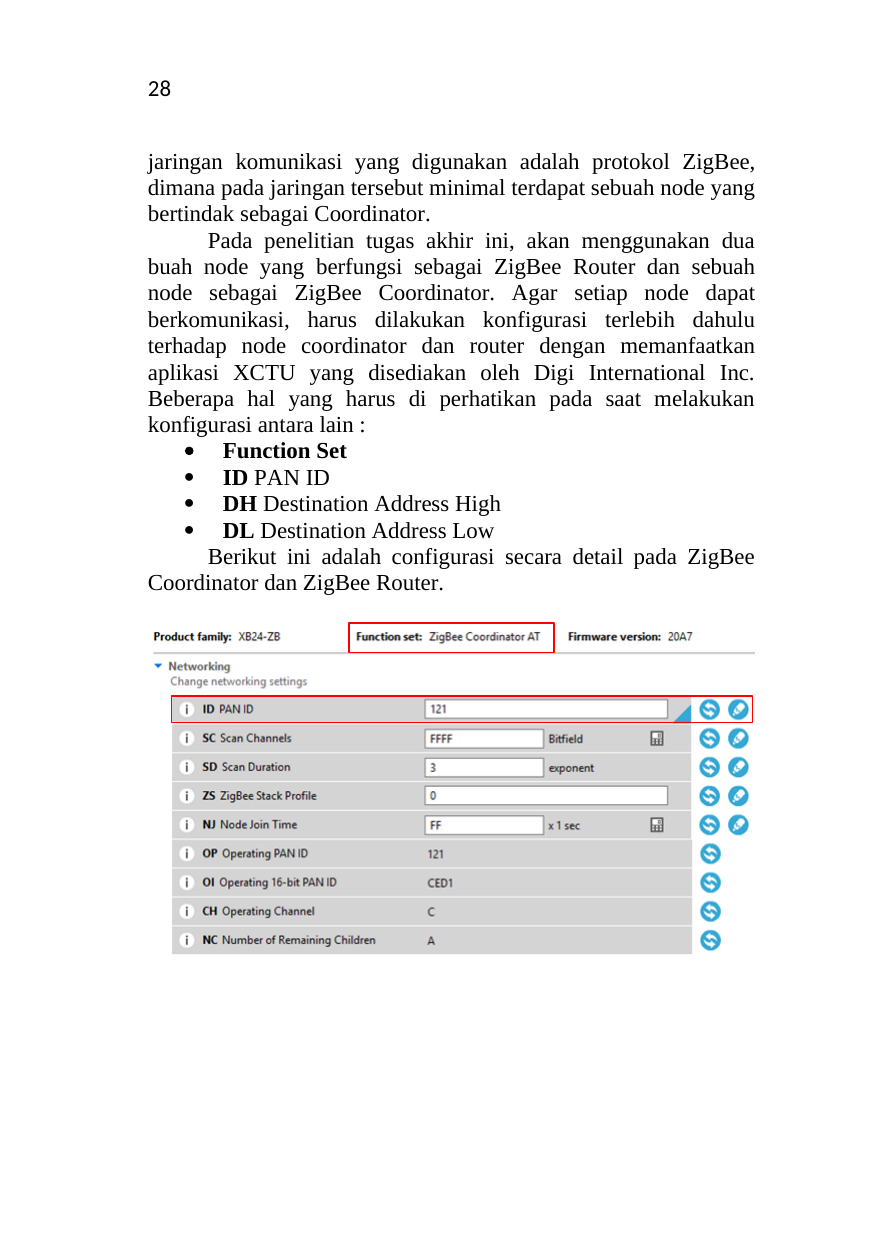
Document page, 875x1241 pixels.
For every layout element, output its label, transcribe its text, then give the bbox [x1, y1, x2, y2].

picture [148, 622, 755, 956]
list DL Destination Address Low [185, 517, 756, 543]
picture [350, 624, 553, 652]
text Berikut ini adalah configurasi secara detail pada ZigBee Coordinator dan ZigBee Router. [148, 543, 756, 596]
list DH Destination Address High [185, 490, 756, 517]
list ID PAN ID [185, 464, 756, 490]
text Pada penelitian tugas akhir ini, akan menggunakan dua buah node yang berfungsi sebagai ZigBee Router dan sebuah node sebagai ZigBee Coordinator. Agar setiap node dapat berkomunikasi, harus dilakukan konfigurasi terlebih dahulu terhadap node coordinator dan router dengan memanfaatkan aplikasi XCTU yang disediakan oleh Digi International Inc. Beberapa hal yang harus di perhatikan pada saat melakukan konfigurasi antara lain : [148, 227, 756, 438]
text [148, 148, 756, 227]
list Function Set [185, 438, 756, 464]
